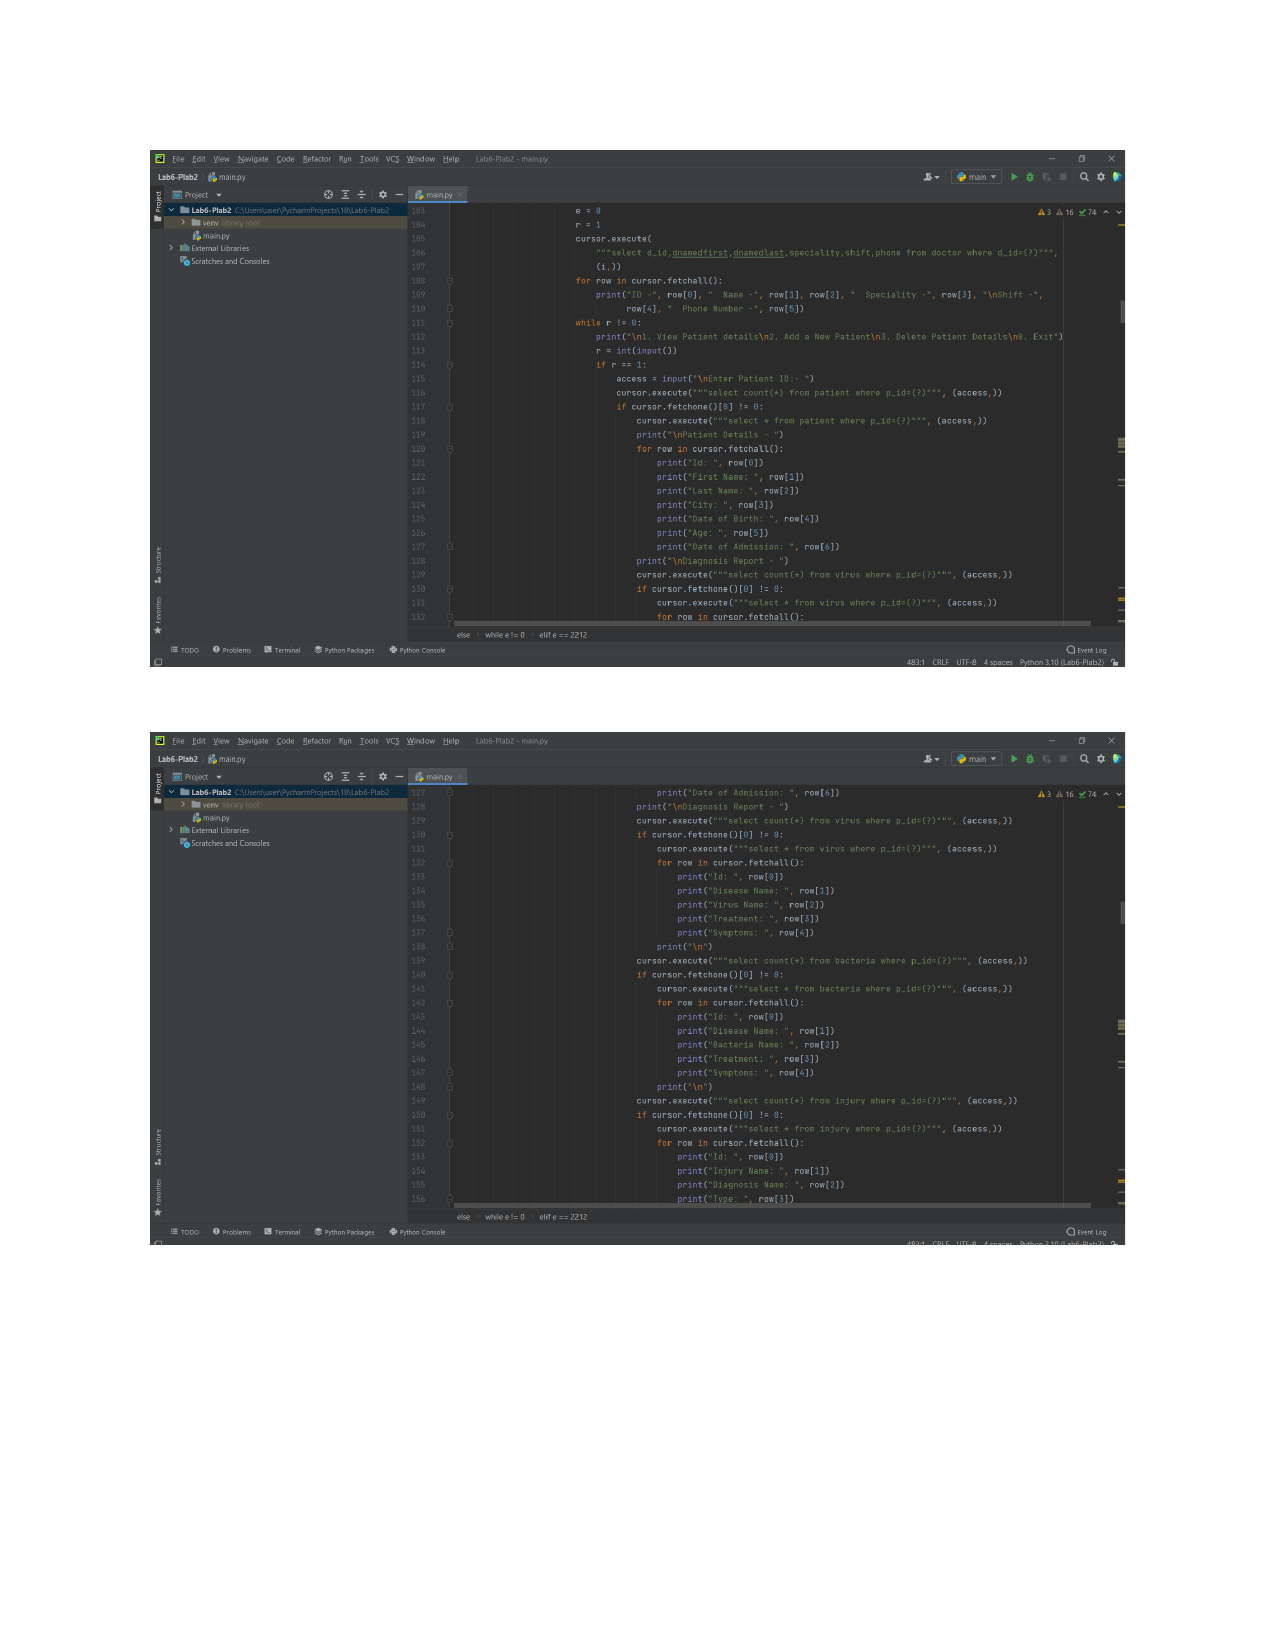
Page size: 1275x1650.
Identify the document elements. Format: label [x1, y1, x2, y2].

picture [150, 732, 1125, 1245]
picture [150, 150, 1125, 667]
